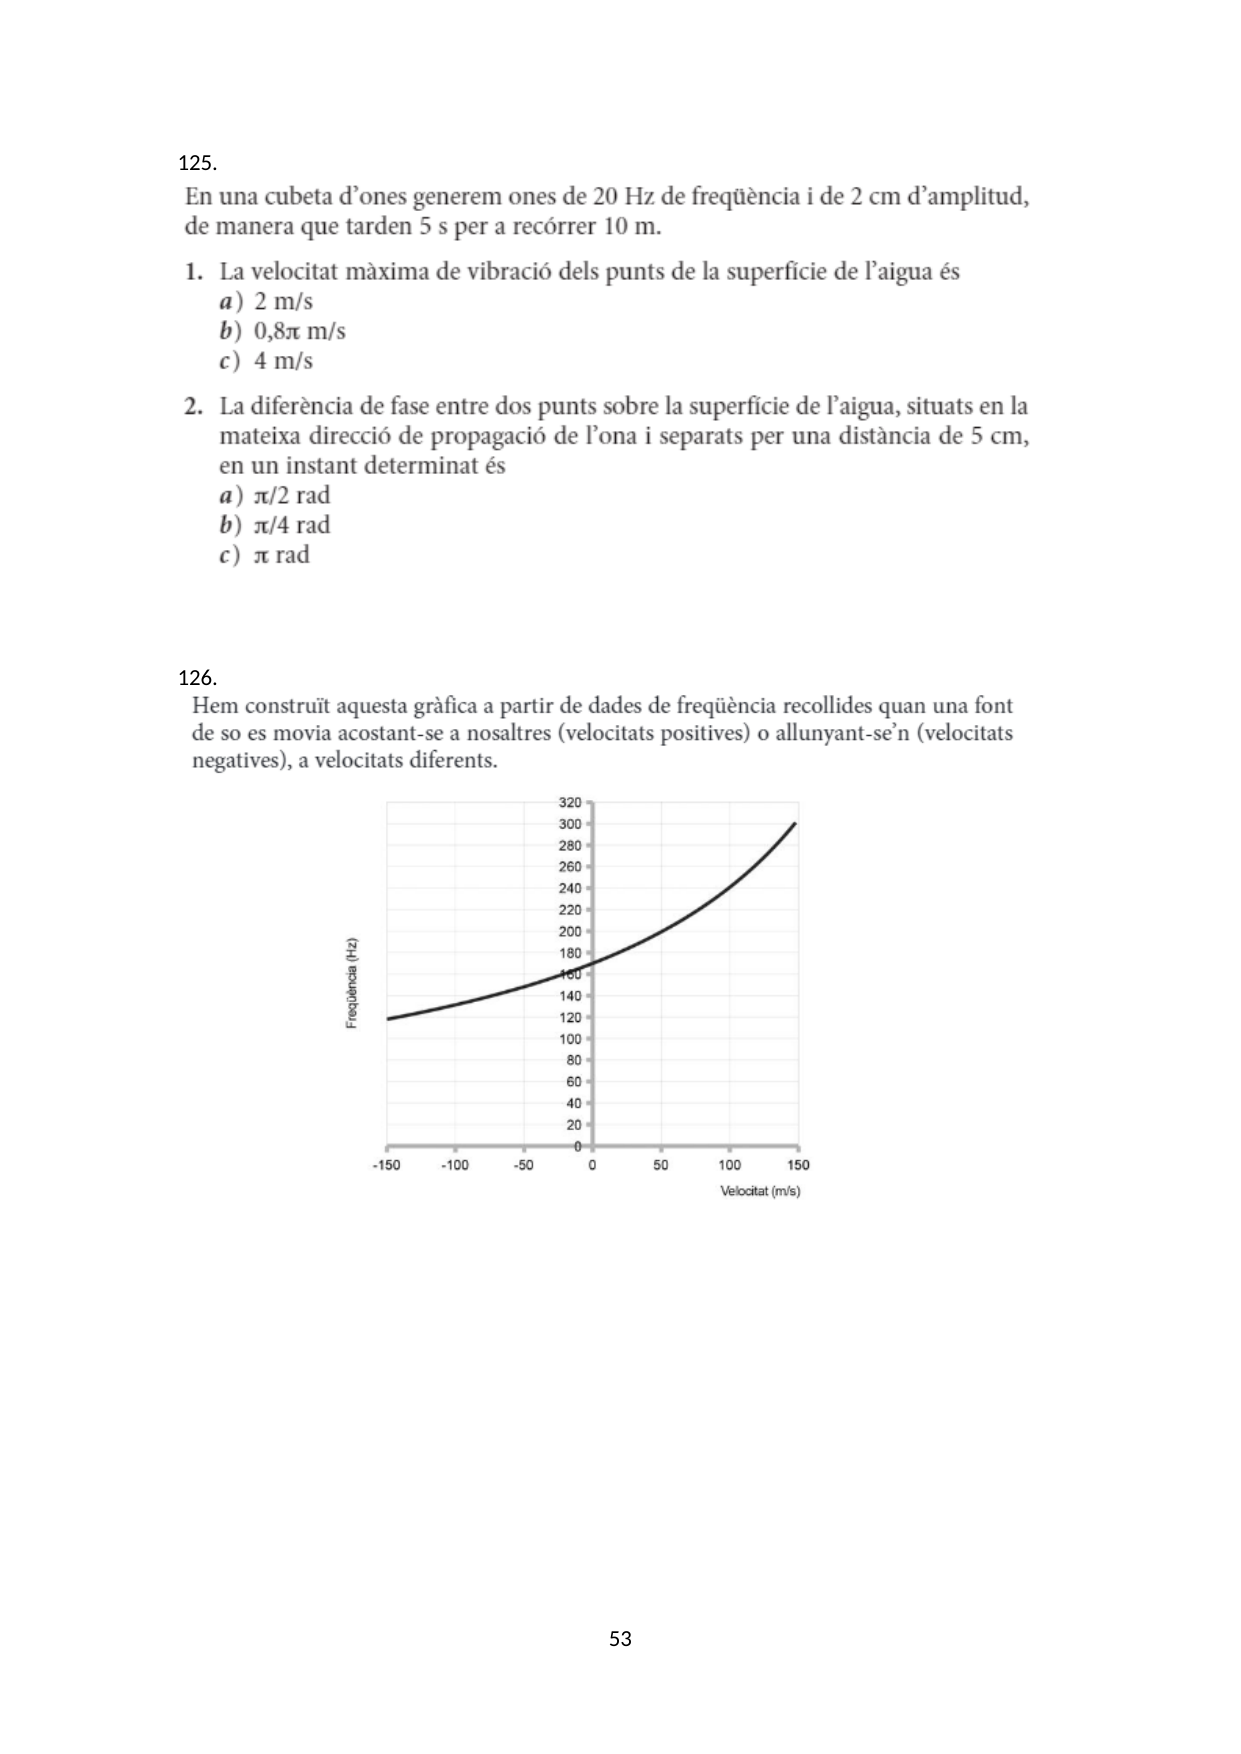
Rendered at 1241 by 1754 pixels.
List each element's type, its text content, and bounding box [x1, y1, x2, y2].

picture [177, 175, 1053, 607]
text 125. [177, 148, 1063, 176]
text 126. [177, 663, 1063, 691]
picture [177, 690, 1035, 1205]
